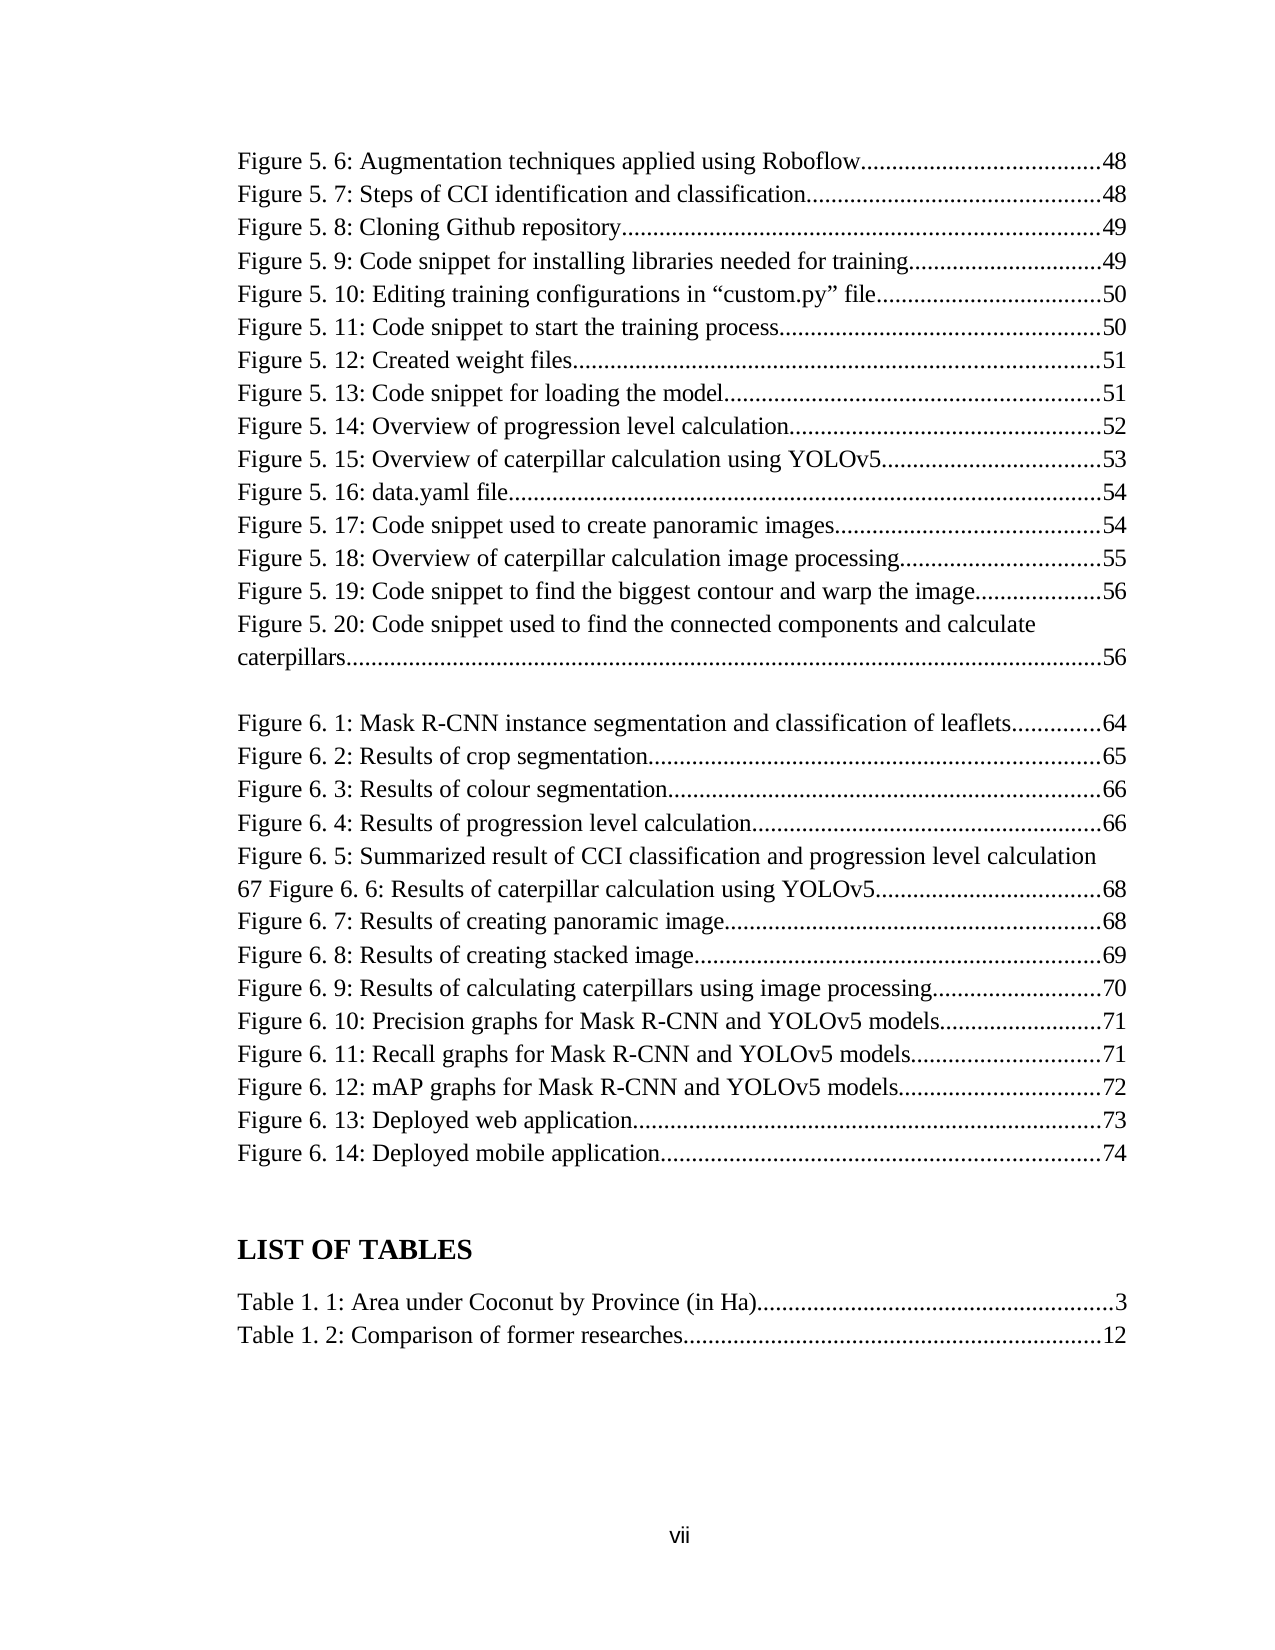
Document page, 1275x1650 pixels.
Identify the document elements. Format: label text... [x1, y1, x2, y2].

text Figure 5. 12: Created weight files 51 [237, 345, 1185, 373]
text Figure 5. 20: Code snippet used to find the connected components and calculate caterpillars 56 [237, 609, 1127, 671]
text Figure 5. 8: Cloning Github repository 49 [237, 212, 1185, 241]
text Figure 6. 12: mAP graphs for Mask R-CNN and YOLOv5 models 72 [237, 1072, 1185, 1101]
text Figure 5. 10: Editing training configurations in “custom.py” file 50 [237, 279, 1185, 307]
text Figure 6. 13: Deployed web application 73 [237, 1105, 1185, 1134]
text Figure 6. 8: Results of creating stacked image 69 [237, 940, 1185, 969]
text Figure 5. 14: Overview of progression level calculation 52 [237, 411, 1185, 440]
text Figure 5. 17: Code snippet used to create panoramic images 54 [237, 510, 1185, 539]
text Figure 5. 9: Code snippet for installing libraries needed for training 49 [237, 246, 1185, 274]
text Figure 5. 6: Augmentation techniques applied using Roboflow 48 [237, 146, 1185, 175]
text Figure 5. 7: Steps of CCI identification and classification 48 [237, 179, 1185, 208]
text Figure 6. 7: Results of creating panoramic image 68 [237, 907, 1185, 935]
text Figure 6. 3: Results of colour segmentation 66 [237, 774, 1185, 803]
text Figure 6. 9: Results of calculating caterpillars using image processing 70 [237, 973, 1185, 1002]
text Figure 6. 1: Mask R-CNN instance segmentation and classification of leaflets 64 [237, 708, 1185, 737]
text Figure 6. 5: Summarized result of CCI classification and progression level calculation 67 Figure 6. 6: Results of caterpillar calculation using YOLOv5 68 [237, 841, 1127, 902]
text Figure 6. 11: Recall graphs for Mask R-CNN and YOLOv5 models 71 [237, 1039, 1185, 1068]
text Figure 6. 14: Deployed mobile application 74 [237, 1138, 1185, 1167]
text Figure 5. 15: Overview of caterpillar calculation using YOLOv5 53 [237, 444, 1185, 473]
text Figure 5. 11: Code snippet to start the training process 50 [237, 312, 1185, 340]
text Table 1. 1: Area under Coconut by Province (in Ha) 3 [237, 1287, 1185, 1316]
text Figure 5. 16: data.yaml file 54 [237, 477, 1185, 506]
text Figure 5. 18: Overview of caterpillar calculation image processing 55 [237, 543, 1185, 572]
text Figure 6. 10: Precision graphs for Mask R-CNN and YOLOv5 models 71 [237, 1006, 1185, 1035]
text Figure 5. 13: Code snippet for loading the model 51 [237, 378, 1185, 407]
subtitle LIST OF TABLES [237, 1232, 1185, 1266]
text Figure 6. 4: Results of progression level calculation 66 [237, 808, 1185, 836]
text Table 1. 2: Comparison of former researches 12 [237, 1320, 1185, 1349]
text Figure 6. 2: Results of crop segmentation 65 [237, 741, 1185, 770]
text Figure 5. 19: Code snippet to find the biggest contour and warp the image 56 [237, 576, 1185, 605]
